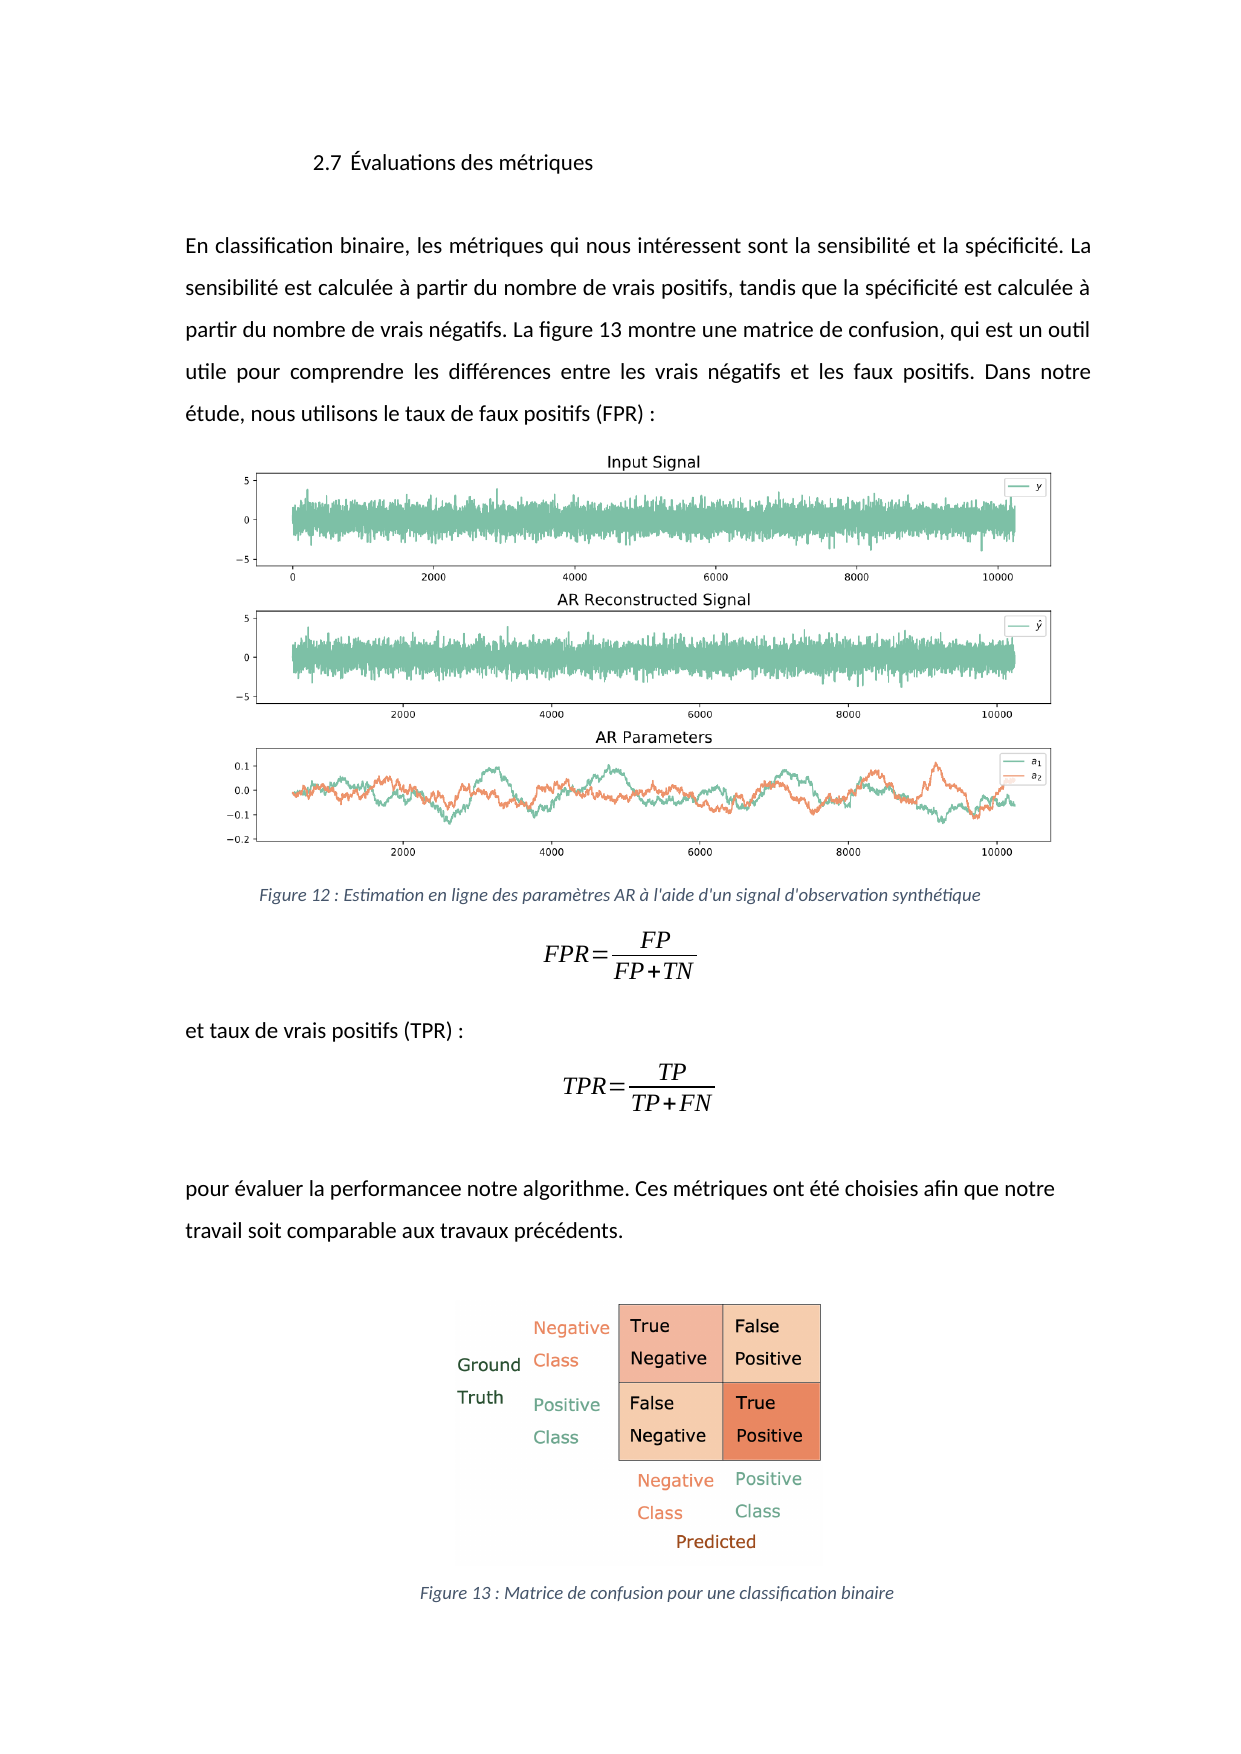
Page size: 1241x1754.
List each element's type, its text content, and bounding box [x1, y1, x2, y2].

picture [219, 147, 1059, 574]
list pour évaluer la performancee notre algorithme. Ces métriques ont été choisies afin que notre travail soit comparable aux travaux précédents. [185, 880, 1093, 950]
list et taux de vrais positifs (TPR) : [185, 722, 1093, 750]
picture [455, 1006, 823, 1272]
